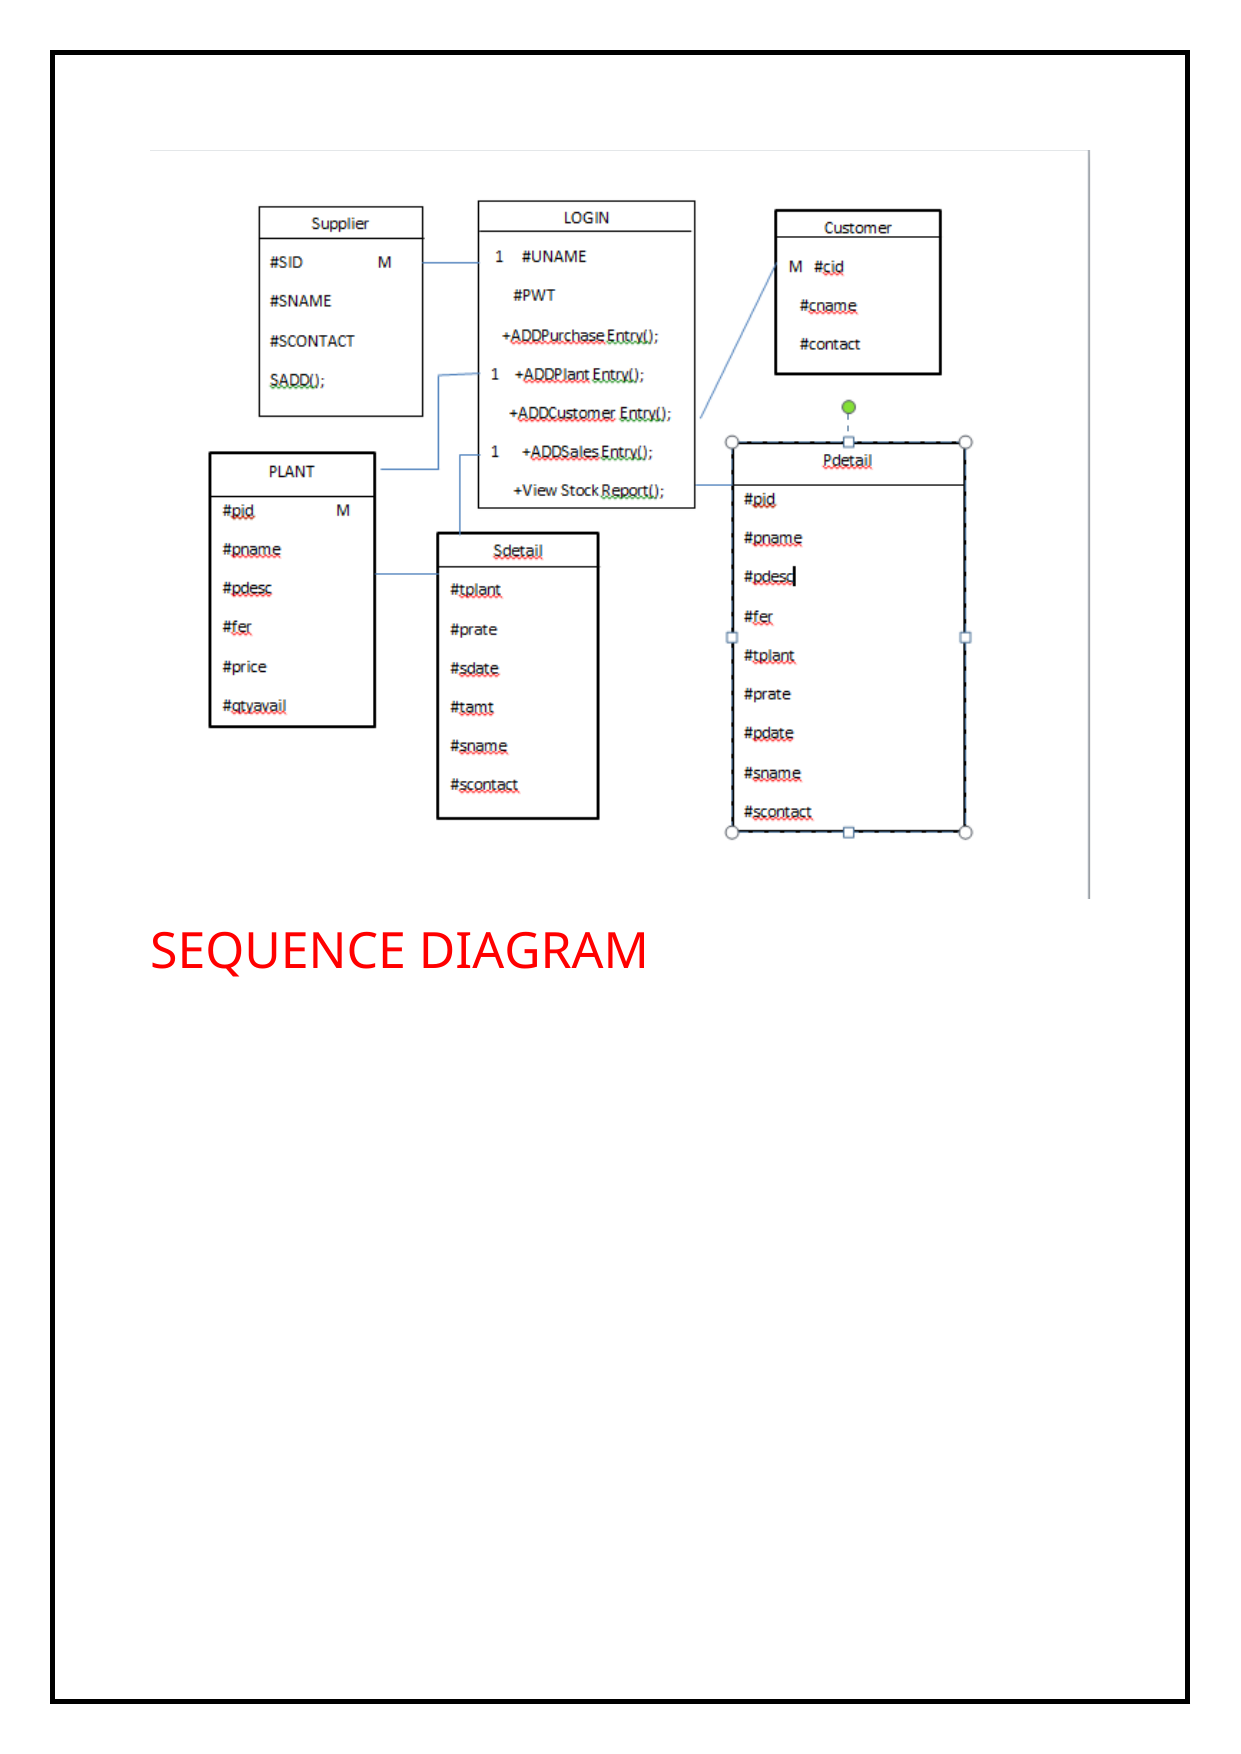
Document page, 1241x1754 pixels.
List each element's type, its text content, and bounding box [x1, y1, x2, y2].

text SEQUENCE DIAGRAM [150, 915, 1090, 983]
picture [150, 150, 1091, 899]
